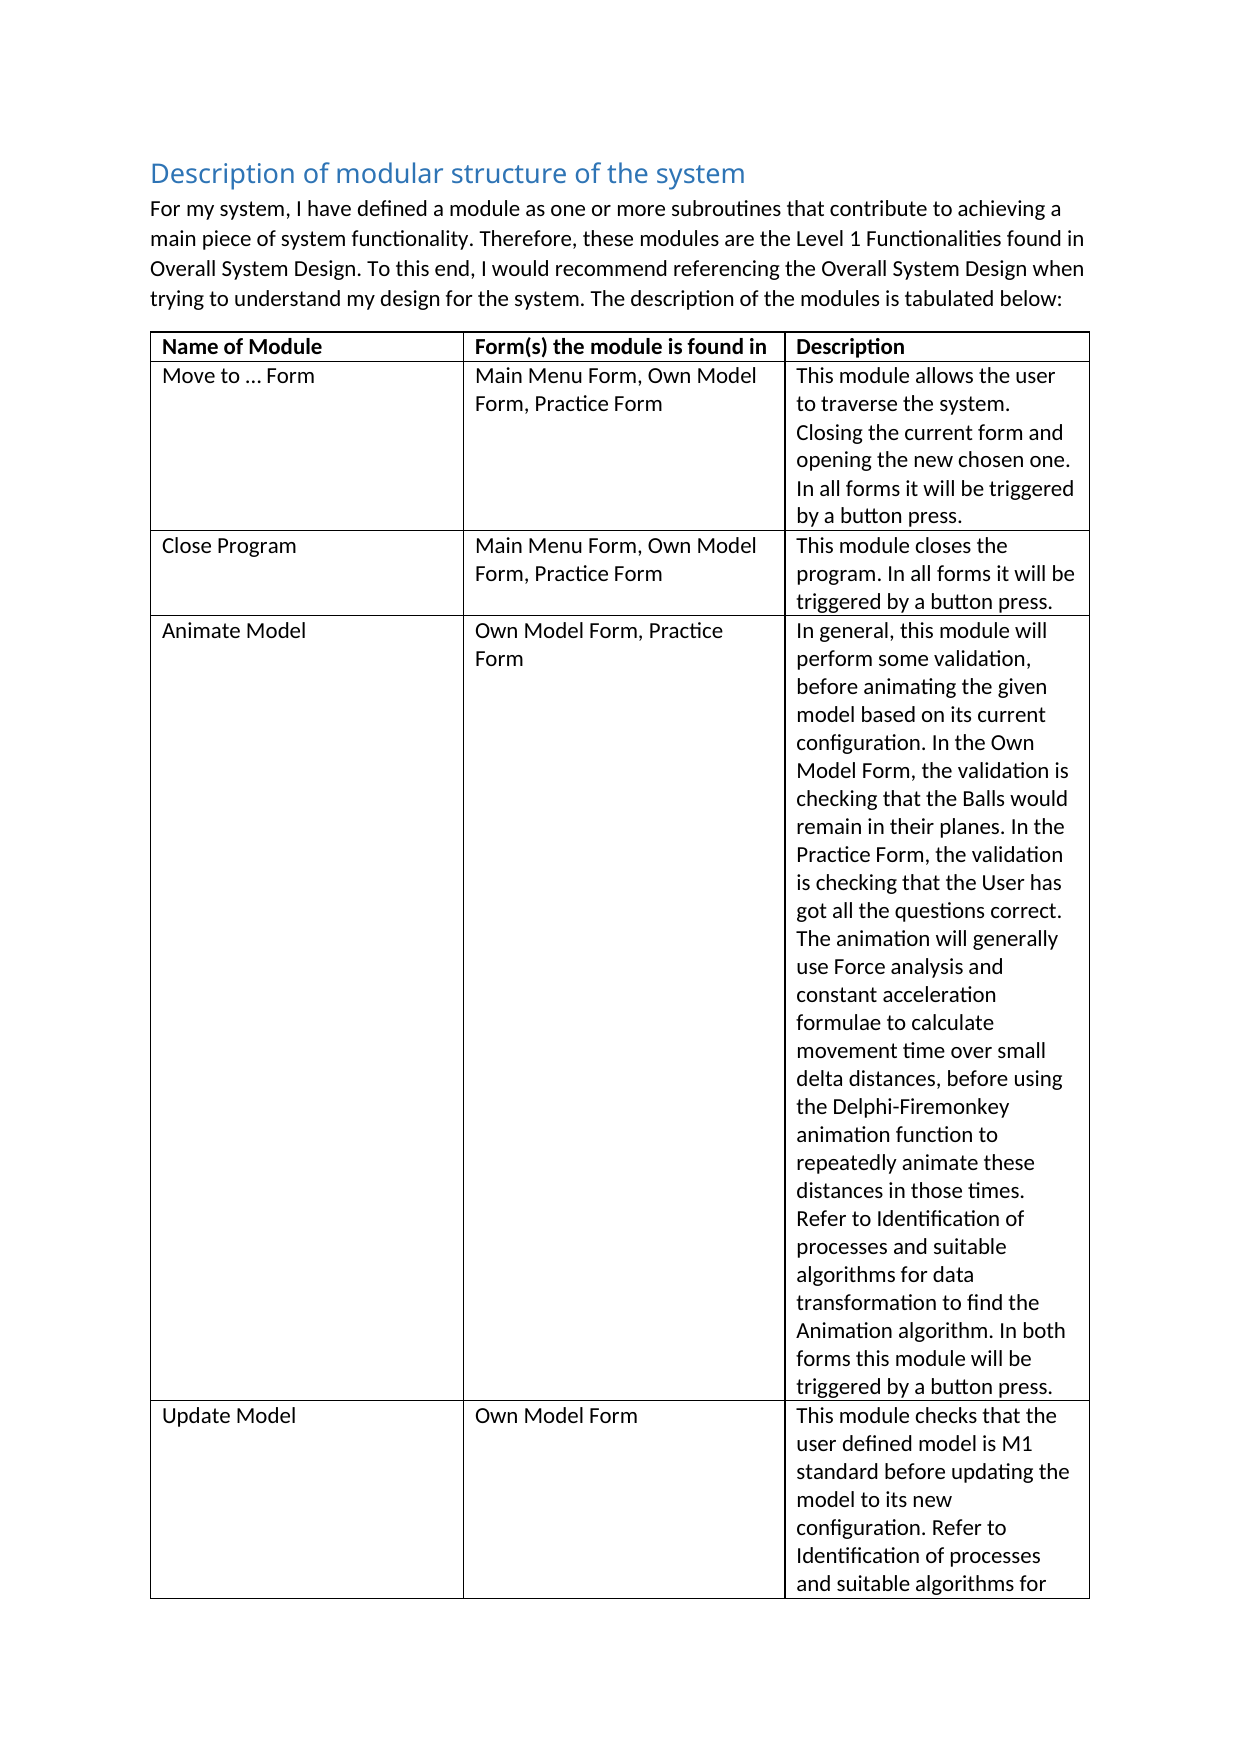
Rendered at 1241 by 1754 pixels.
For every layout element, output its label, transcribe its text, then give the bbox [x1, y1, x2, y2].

subtitle Description of modular structure of the system [150, 154, 1090, 191]
table_cell This module allows the user to traverse the system. Closing the current form and opening the new chosen one. In all forms it will be triggered by a button press. [786, 362, 1089, 530]
table_header Description [786, 333, 1089, 361]
table_cell Own Model Form [464, 1401, 784, 1598]
table_cell Animate Model [151, 616, 463, 1400]
table_header Form(s) the module is found in [464, 333, 784, 361]
table_cell This module closes the program. In all forms it will be triggered by a button press. [786, 531, 1089, 615]
table_cell In general, this module will perform some validation, before animating the given model based on its current configuration. In the Own Model Form, the validation is checking that the Balls would remain in their planes. In the Practice Form, the validation is checking that the User has got all the questions correct. The animation will generally use Force analysis and constant acceleration formulae to calculate movement time over small delta distances, before using the Delphi-Firemonkey animation function to repeatedly animate these distances in those times. Refer to Identification of processes and suitable algorithms for data transformation to find the Animation algorithm. In both forms this module will be triggered by a button press. [786, 616, 1089, 1400]
table_cell Move to … Form [151, 362, 463, 530]
table_cell Main Menu Form, Own Model Form, Practice Form [464, 362, 784, 530]
table_cell Own Model Form, Practice Form [464, 616, 784, 1400]
table_header Name of Module [151, 333, 463, 361]
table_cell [786, 1401, 1089, 1598]
table_cell Close Program [151, 531, 463, 615]
table_cell Update Model [151, 1401, 463, 1598]
text For my system, I have defined a module as one or more subroutines that contribute to achieving a main piece of system functionality. Therefore, these modules are the Level 1 Functionalities found in Overall System Design. To this end, I would recommend referencing the Overall System Design when trying to understand my design for the system. The description of the modules is tabulated below: [150, 194, 1090, 313]
table_cell Main Menu Form, Own Model Form, Practice Form [464, 531, 784, 615]
